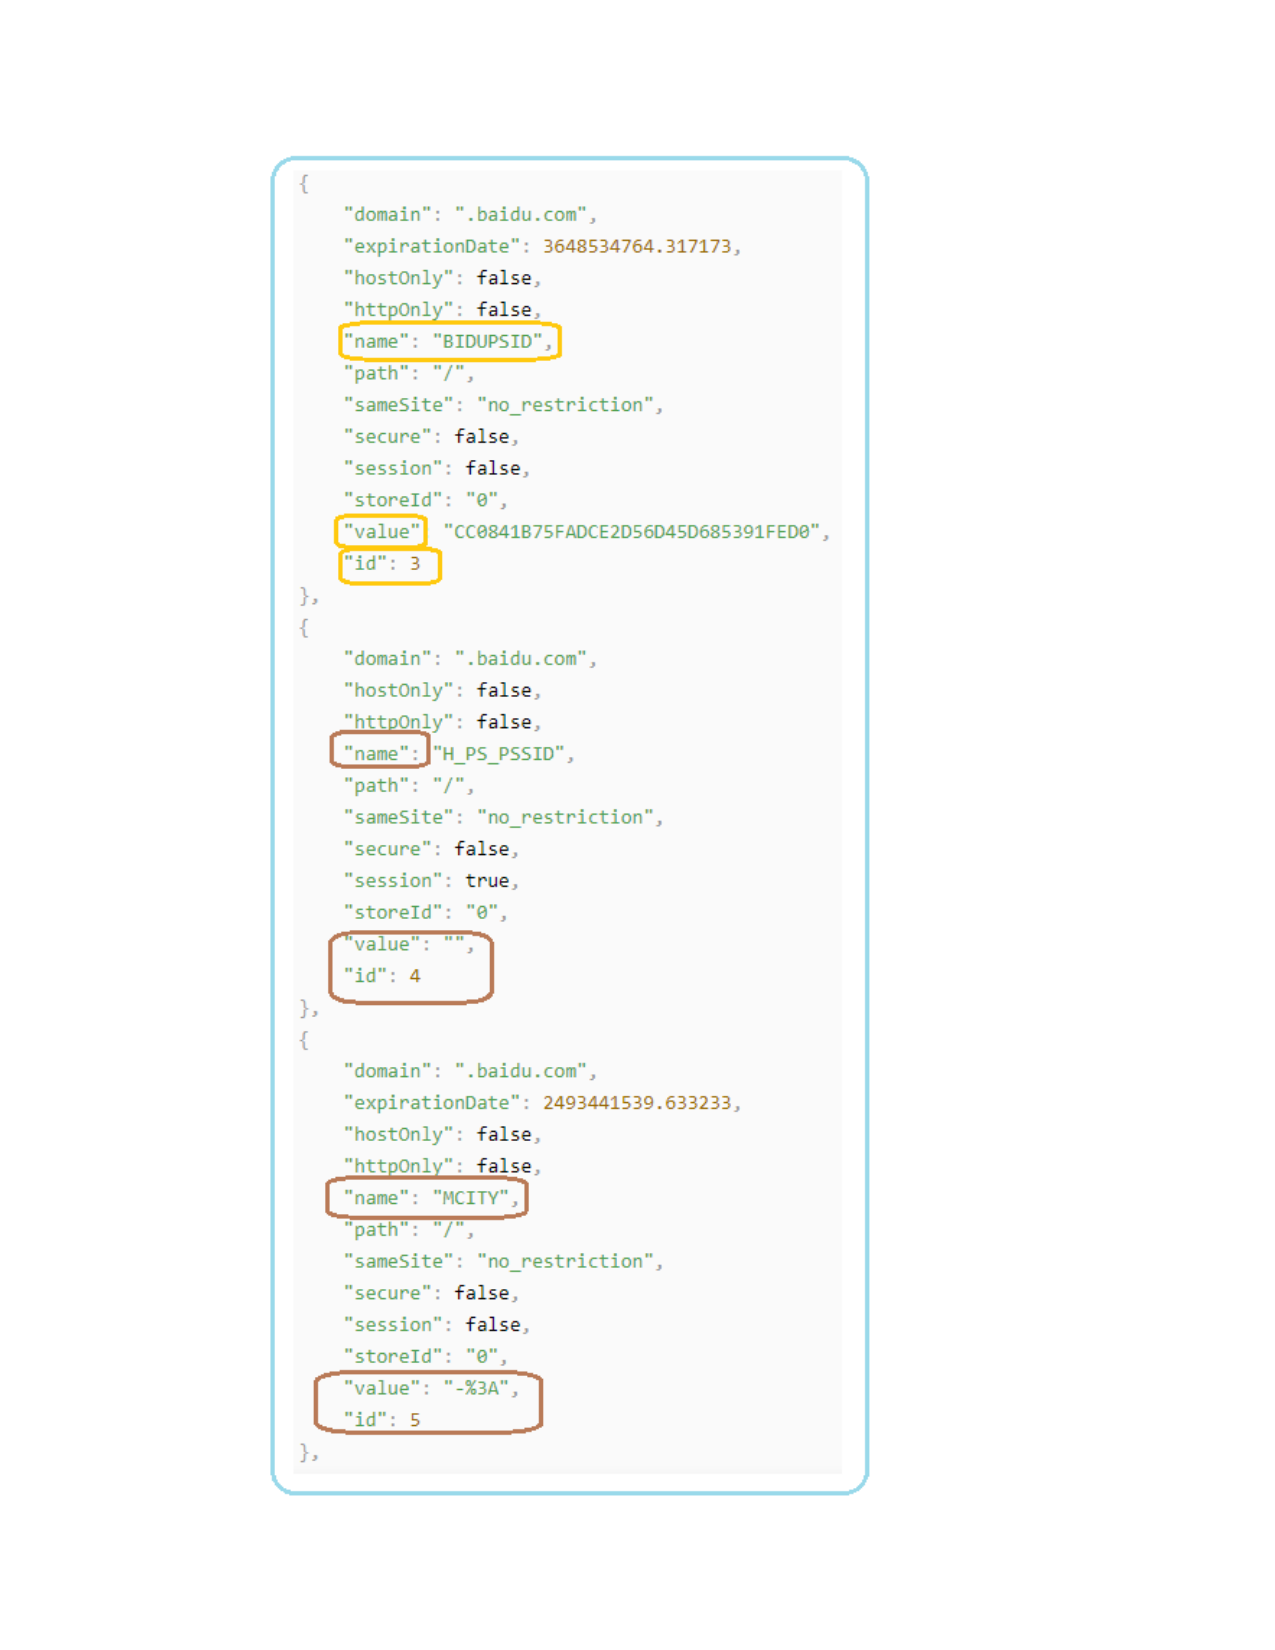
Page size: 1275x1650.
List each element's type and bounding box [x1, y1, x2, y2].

picture [262, 150, 884, 1500]
